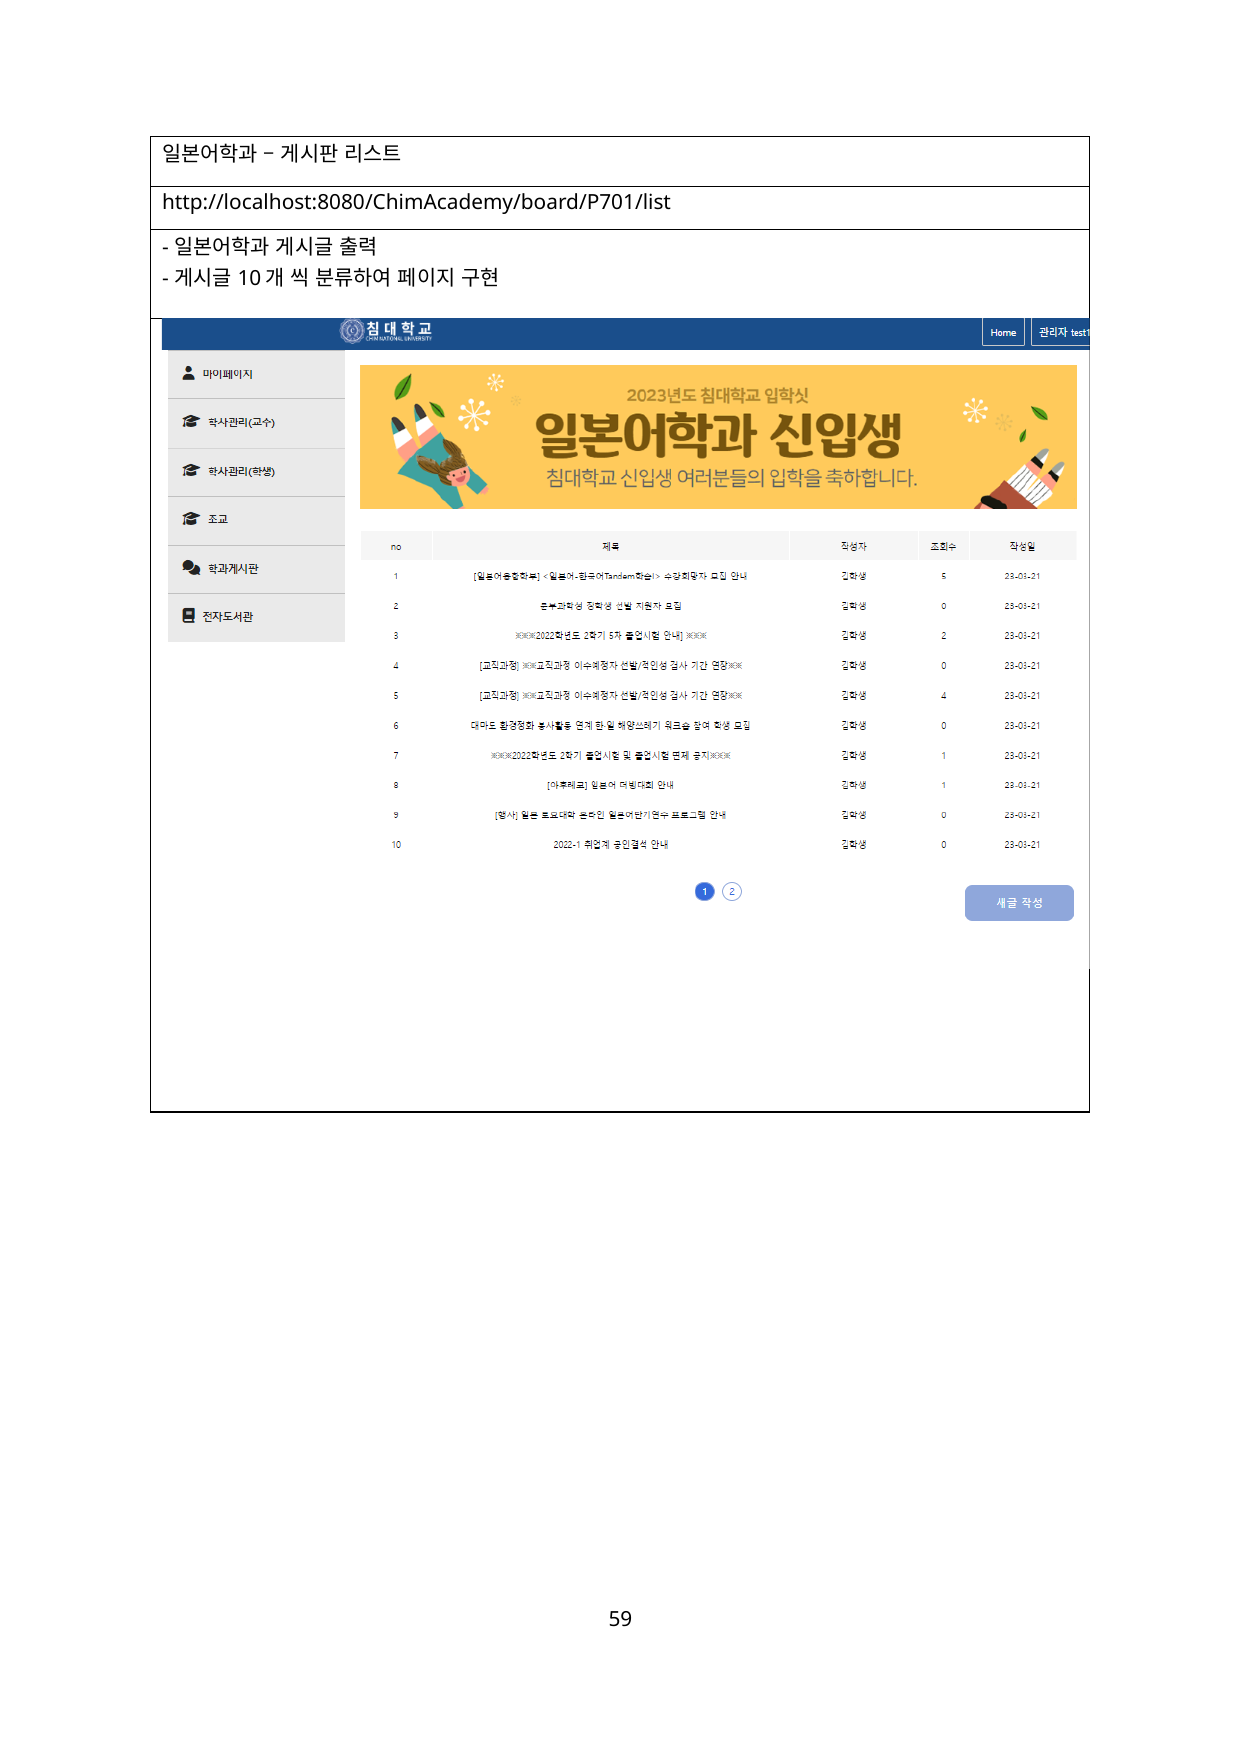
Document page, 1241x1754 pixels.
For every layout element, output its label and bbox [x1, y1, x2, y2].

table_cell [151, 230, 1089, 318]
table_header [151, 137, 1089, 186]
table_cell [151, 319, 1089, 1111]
picture [161, 318, 1090, 969]
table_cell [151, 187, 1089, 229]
